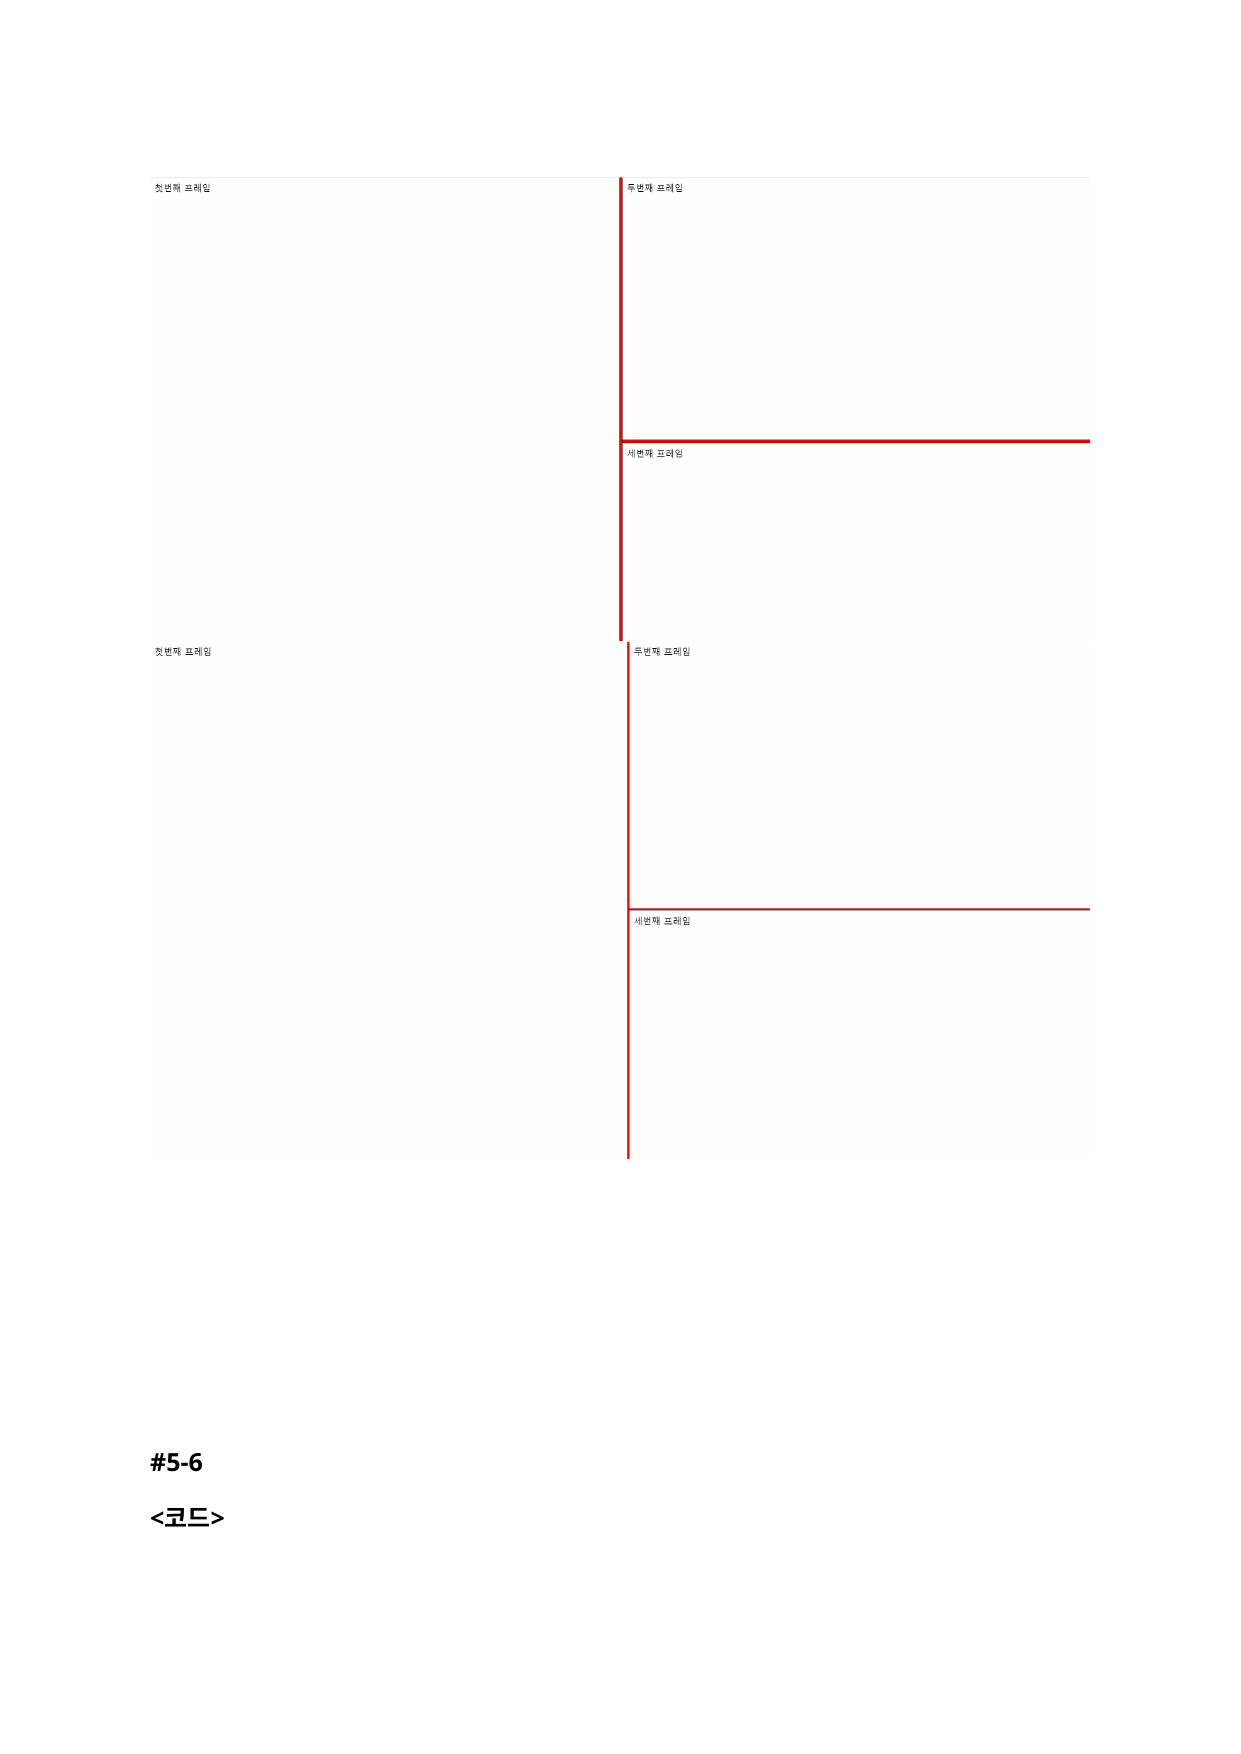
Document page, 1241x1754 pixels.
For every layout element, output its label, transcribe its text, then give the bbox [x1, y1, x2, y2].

text <코드> [150, 1498, 1090, 1534]
picture [150, 642, 1091, 1159]
text #5-6 [150, 1444, 1090, 1479]
picture [150, 177, 1091, 641]
